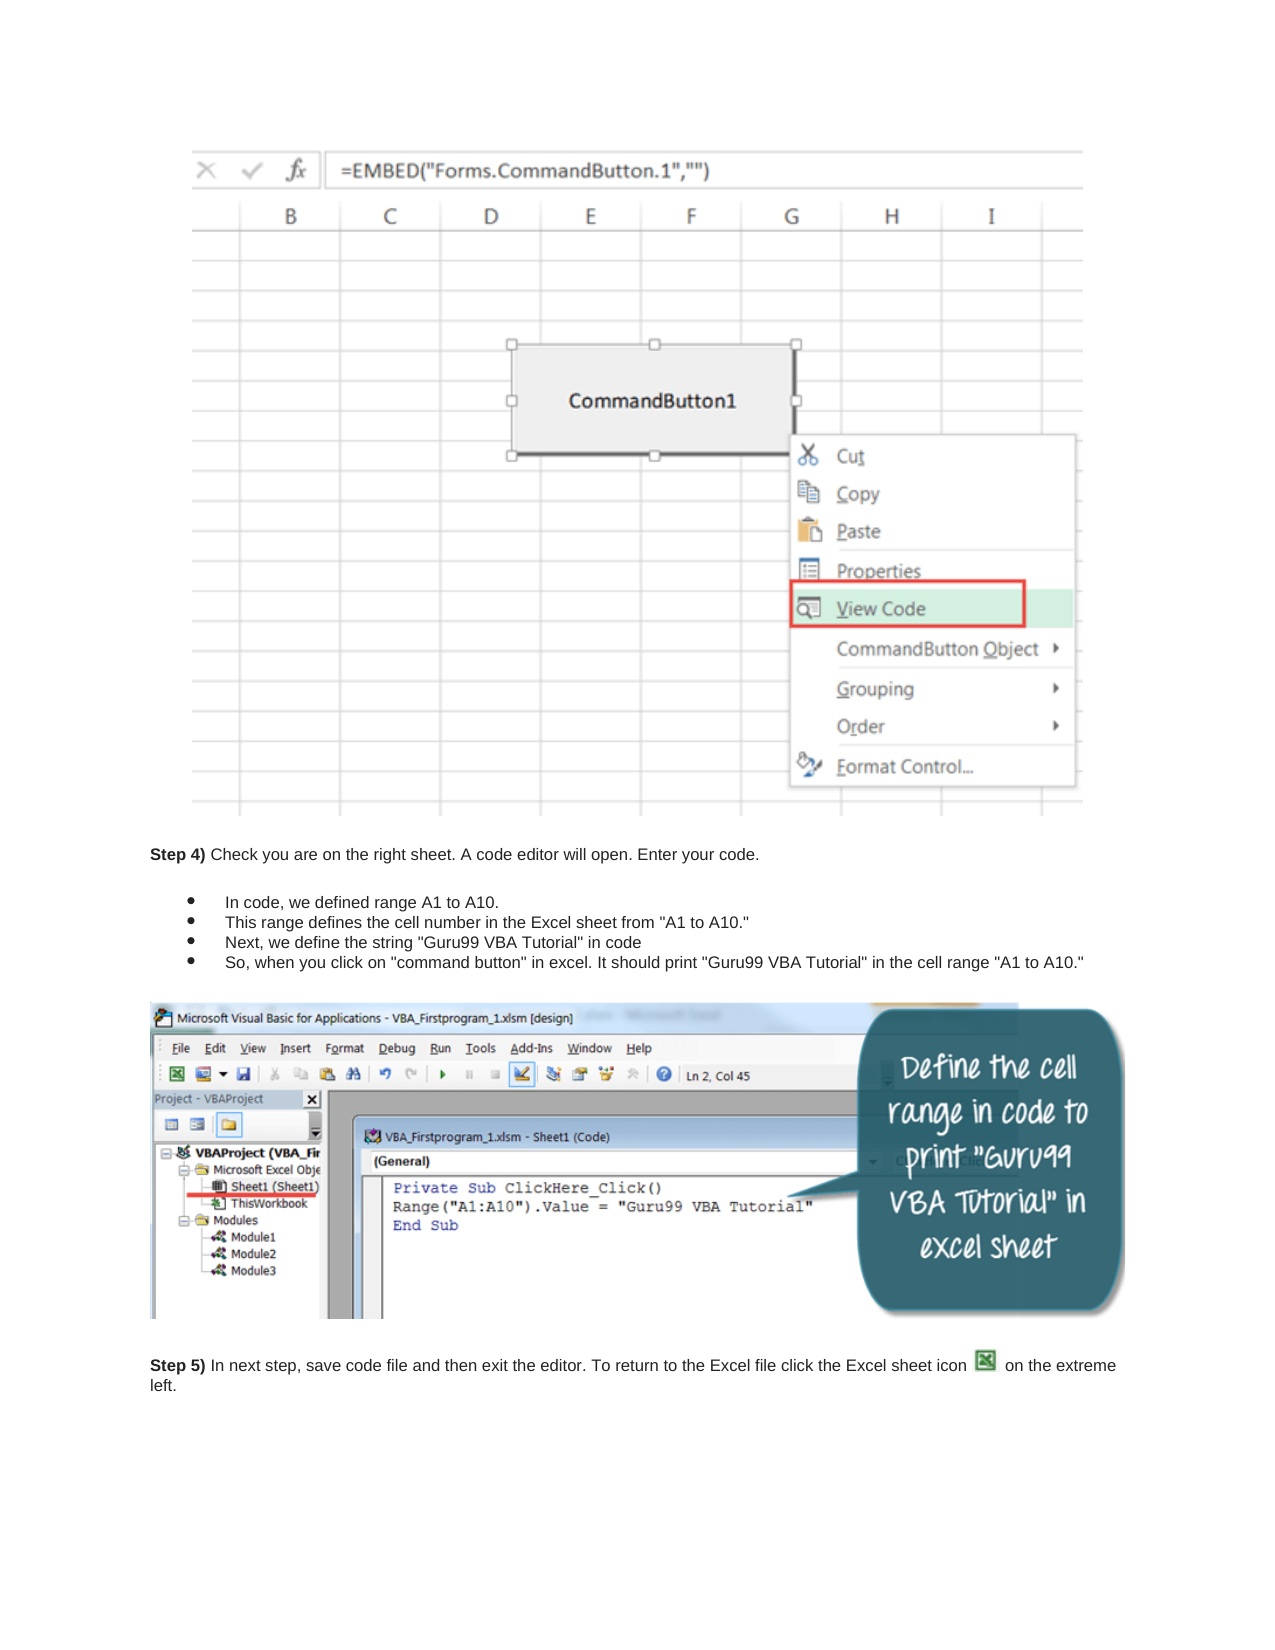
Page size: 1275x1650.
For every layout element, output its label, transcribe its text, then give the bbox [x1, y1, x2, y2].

list This range defines the cell number in the Excel sheet from "A1 to A10." [187, 913, 1125, 933]
text Step 5) In next step, save code file and then exit the editor. To return to the Excel file click the Excel sheet icon on the extreme left. [150, 1348, 1125, 1394]
list Next, we define the string "Guru99 VBA Tutorial" in code [187, 933, 1125, 953]
picture [192, 150, 1083, 816]
picture [150, 1002, 1125, 1319]
picture [972, 1348, 1001, 1372]
list In code, we defined range A1 to A10. [187, 893, 1125, 913]
list So, when you click on "command button" in excel. It should print "Guru99 VBA Tutorial" in the cell range "A1 to A10." [187, 953, 1125, 973]
text Step 4) Check you are on the right sheet. A code editor will open. Enter your code. [150, 844, 1125, 864]
